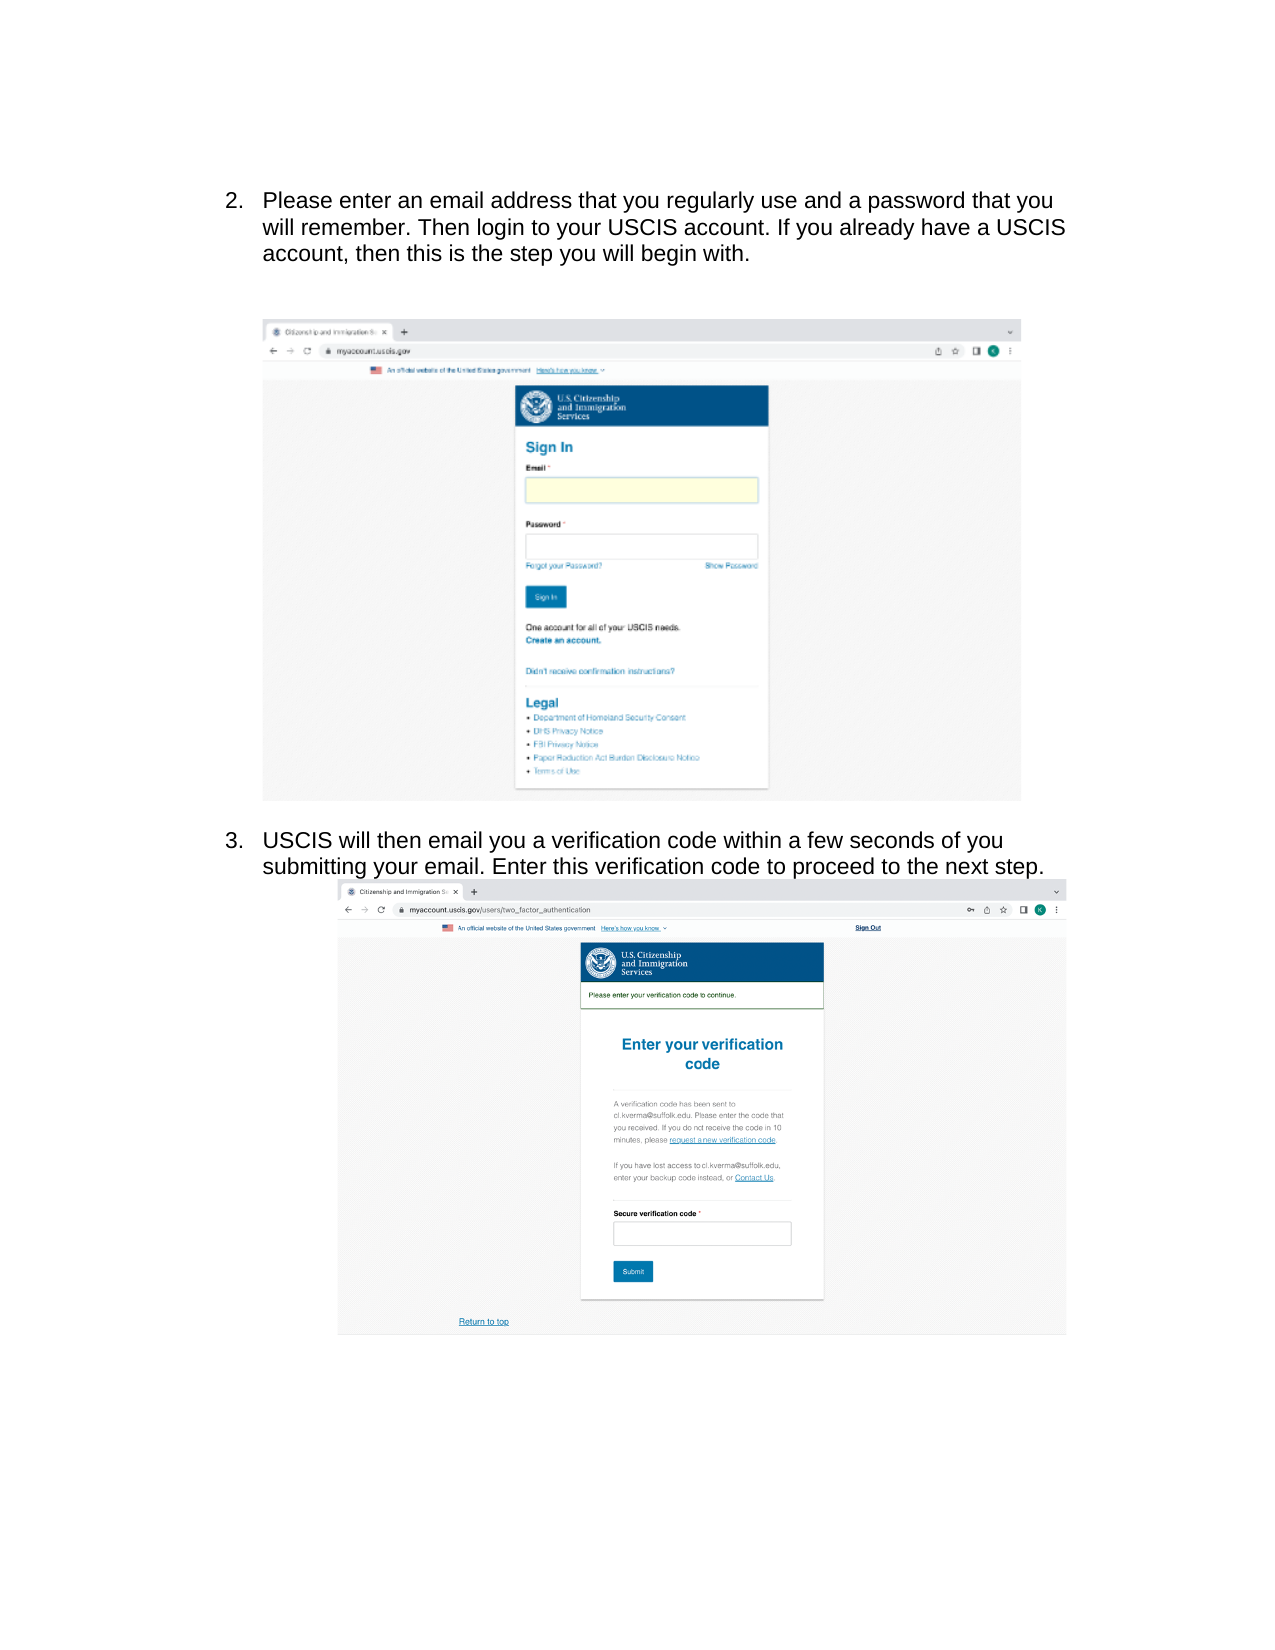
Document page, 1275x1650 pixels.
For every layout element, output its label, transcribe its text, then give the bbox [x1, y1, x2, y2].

list Please enter an email address that you regularly use and a password that you will remember. Then login to your USCIS account. If you already have a USCIS account, then this is the step you will begin with. [225, 187, 1087, 267]
list USCIS will then email you a verification code within a few seconds of you submitting your email. Enter this verification code to proceed to the next step. [225, 827, 1087, 879]
picture [262, 319, 1022, 801]
picture [337, 879, 1067, 1335]
